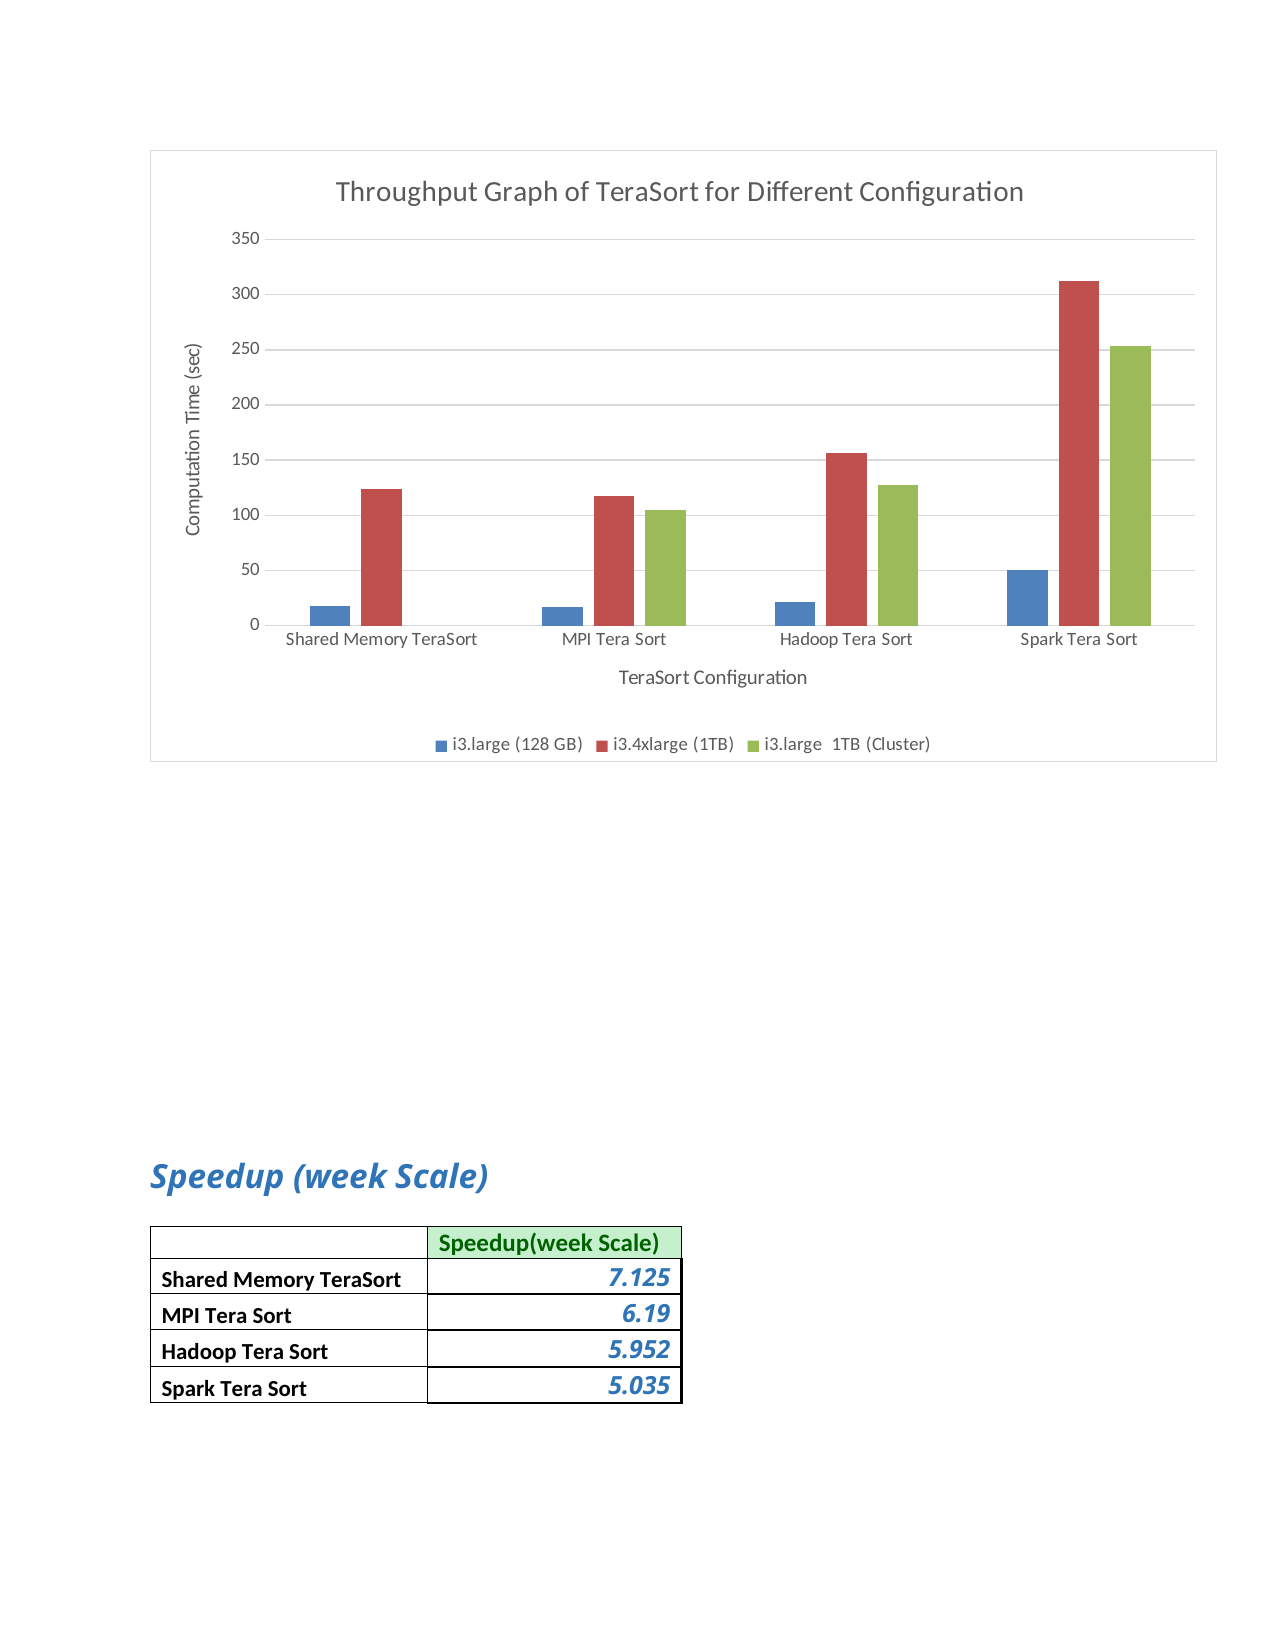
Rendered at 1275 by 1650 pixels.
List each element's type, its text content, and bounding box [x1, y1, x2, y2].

table_cell 5.035 [428, 1368, 680, 1402]
table_cell 7.125 [428, 1259, 680, 1293]
table_header [151, 1227, 427, 1258]
text Speedup (week Scale) [150, 1153, 1125, 1198]
table_cell Spark Tera Sort [151, 1367, 427, 1402]
table_cell Hadoop Tera Sort [151, 1330, 427, 1366]
table_cell 6.19 [428, 1295, 680, 1329]
table_cell 5.952 [428, 1331, 680, 1366]
table_cell MPI Tera Sort [151, 1294, 427, 1329]
table_cell Shared Memory TeraSort [151, 1259, 427, 1293]
table_header Speedup(week Scale) [428, 1227, 681, 1258]
